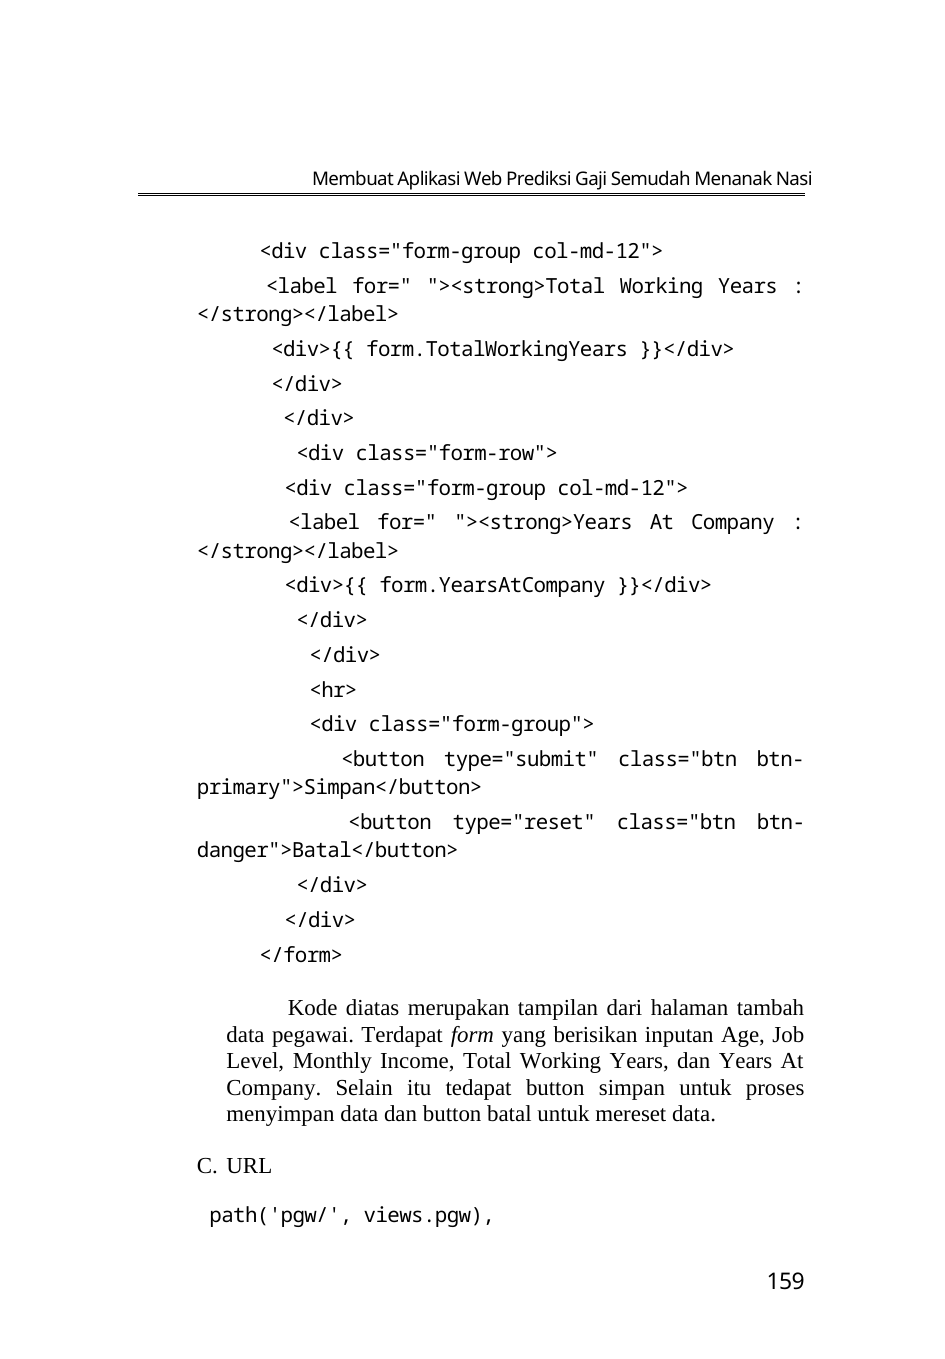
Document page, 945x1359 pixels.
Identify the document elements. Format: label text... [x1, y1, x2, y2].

text <hr> [197, 675, 805, 703]
text <div class="form-group col-md-12"> [197, 473, 805, 501]
text </div> [197, 403, 805, 432]
text </div> [197, 870, 805, 899]
text <button type="submit" class="btn btn-primary">Simpan</button> [197, 744, 805, 801]
text <div class="form-group"> [197, 709, 805, 738]
text <div>{{ form.YearsAtCompany }}</div> [197, 571, 805, 599]
text <label for=" "><strong>Years At Company : </strong></label> [197, 507, 805, 564]
text </div> [197, 605, 805, 634]
text <button type="reset" class="btn btn-danger">Batal</button> [197, 807, 805, 864]
list Kode diatas merupakan tampilan dari halaman tambah data pegawai. Terdapat form yang berisikan inputan Age, Job Level, Monthly Income, Total Working Years, dan Years At Company. Selain itu tedapat button simpan untuk proses menyimpan data dan button batal untuk mereset data. [226, 994, 805, 1126]
text <label for=" "><strong>Total Working Years : </strong></label> [197, 271, 805, 328]
text path('pgw/', views.pgw), [197, 1200, 805, 1228]
text </div> [197, 369, 805, 397]
list URL [197, 1153, 805, 1179]
text </form> [197, 940, 805, 968]
text <div class="form-group col-md-12"> [197, 236, 805, 265]
text </div> [197, 640, 805, 668]
text <div>{{ form.TotalWorkingYears }}</div> [197, 334, 805, 362]
text </div> [197, 905, 805, 933]
text <div class="form-row"> [197, 438, 805, 467]
